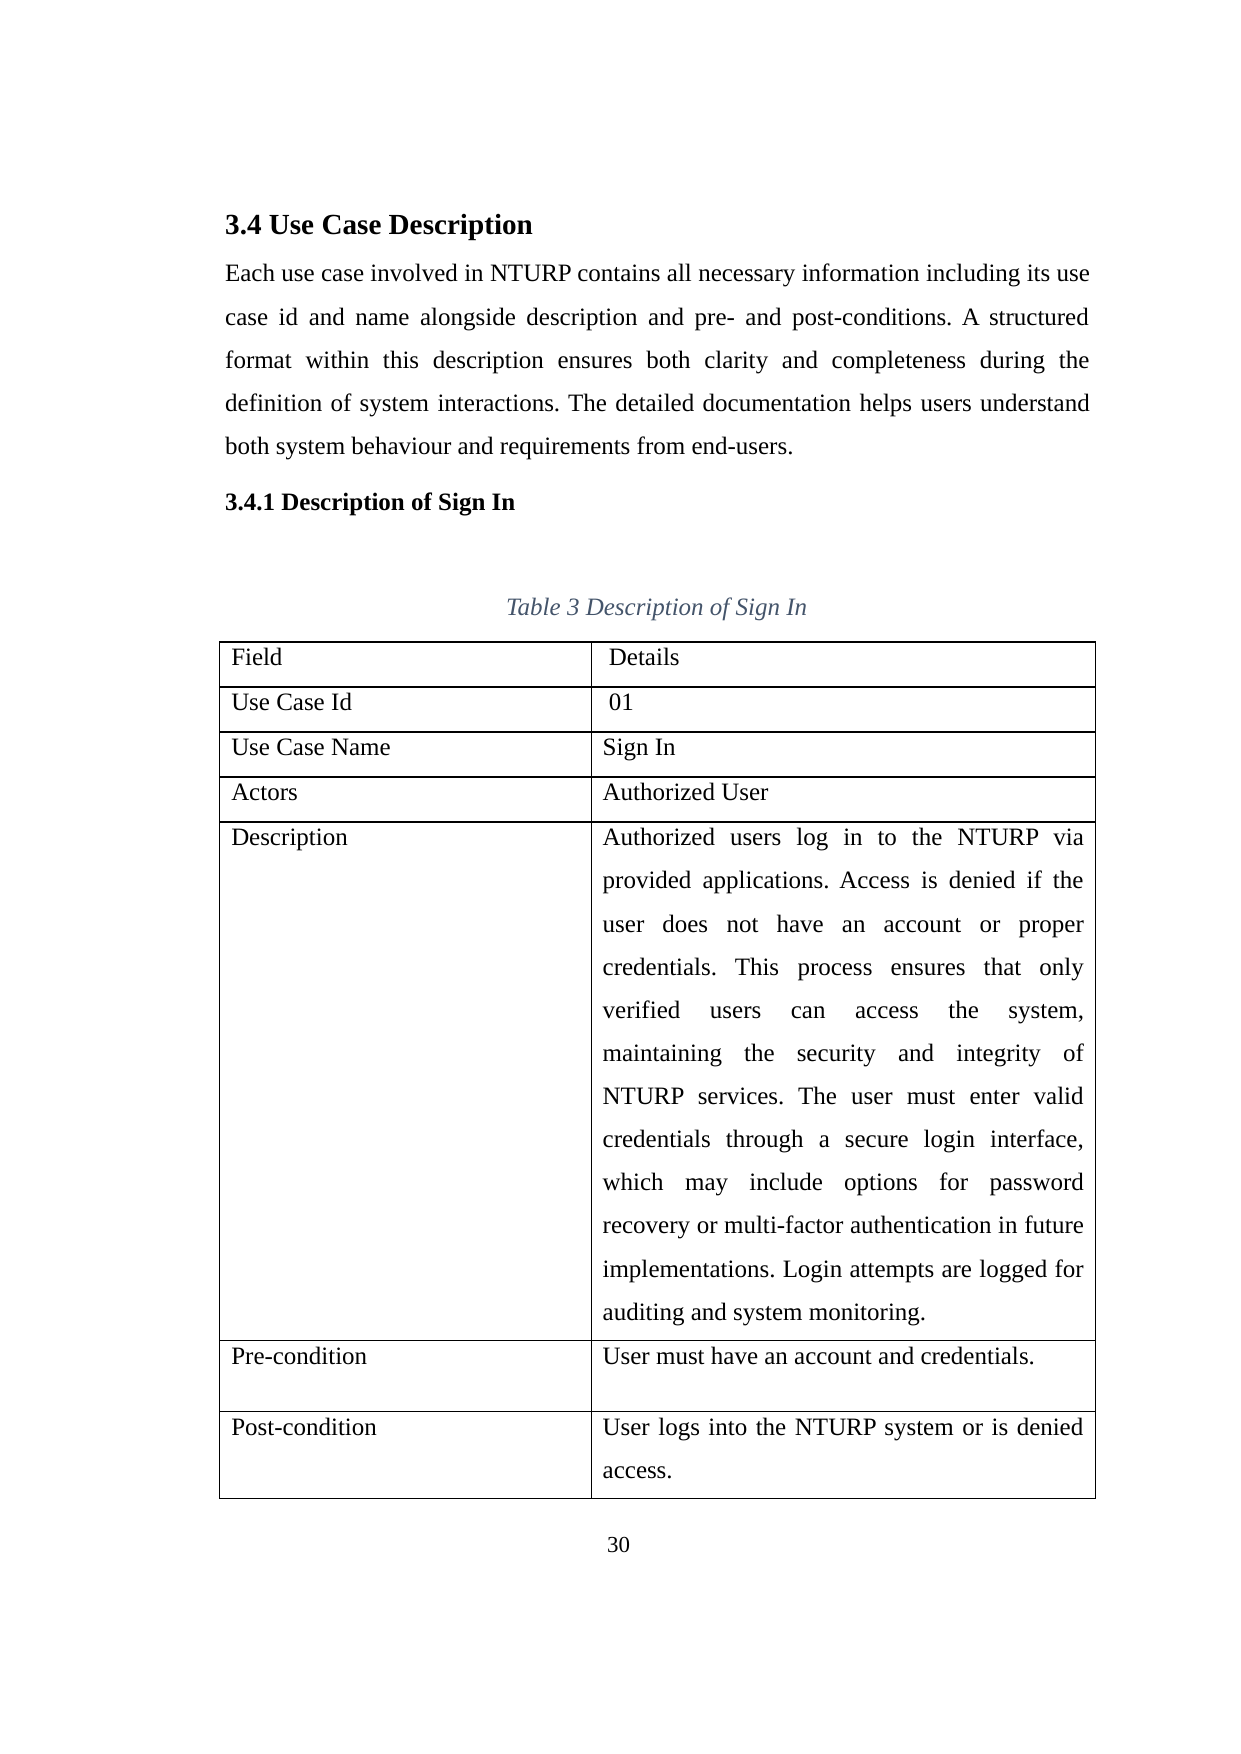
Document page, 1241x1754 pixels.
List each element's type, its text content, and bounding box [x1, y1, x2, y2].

table_cell Use Case Id [220, 688, 591, 731]
table_cell Actors [220, 778, 591, 821]
table_header Details [592, 643, 1095, 686]
table_cell 01 [592, 688, 1095, 731]
subtitle 3.4.1 Description of Sign In [225, 487, 1090, 515]
table_cell Pre-condition [220, 1341, 591, 1411]
table_cell Authorized User [592, 778, 1095, 821]
table_cell Sign In [592, 733, 1095, 776]
table_cell Post-condition [220, 1412, 591, 1498]
text Each use case involved in NTURP contains all necessary information including its use case id and name alongside description and pre- and post-conditions. A structured format within this description ensures both clarity and completeness during the definition of system interactions. The detailed documentation helps users understand both system behaviour and requirements from end-users. [225, 258, 1090, 460]
table_cell User must have an account and credentials. [592, 1341, 1095, 1411]
table_cell Use Case Name [220, 733, 591, 776]
table_header Field [220, 643, 591, 686]
table_cell User logs into the NTURP system or is denied access. [592, 1412, 1095, 1498]
table_cell Authorized users log in to the NTURP via provided applications. Access is denied if the user does not have an account or proper credentials. This process ensures that only verified users can access the system, maintaining the security and integrity of NTURP services. The user must enter valid credentials through a secure login interface, which may include options for password recovery or multi-factor authentication in future implementations. Login attempts are logged for auditing and system monitoring. [592, 823, 1095, 1340]
subtitle 3.4 Use Case Description [225, 207, 1090, 241]
table_cell Description [220, 823, 591, 1340]
